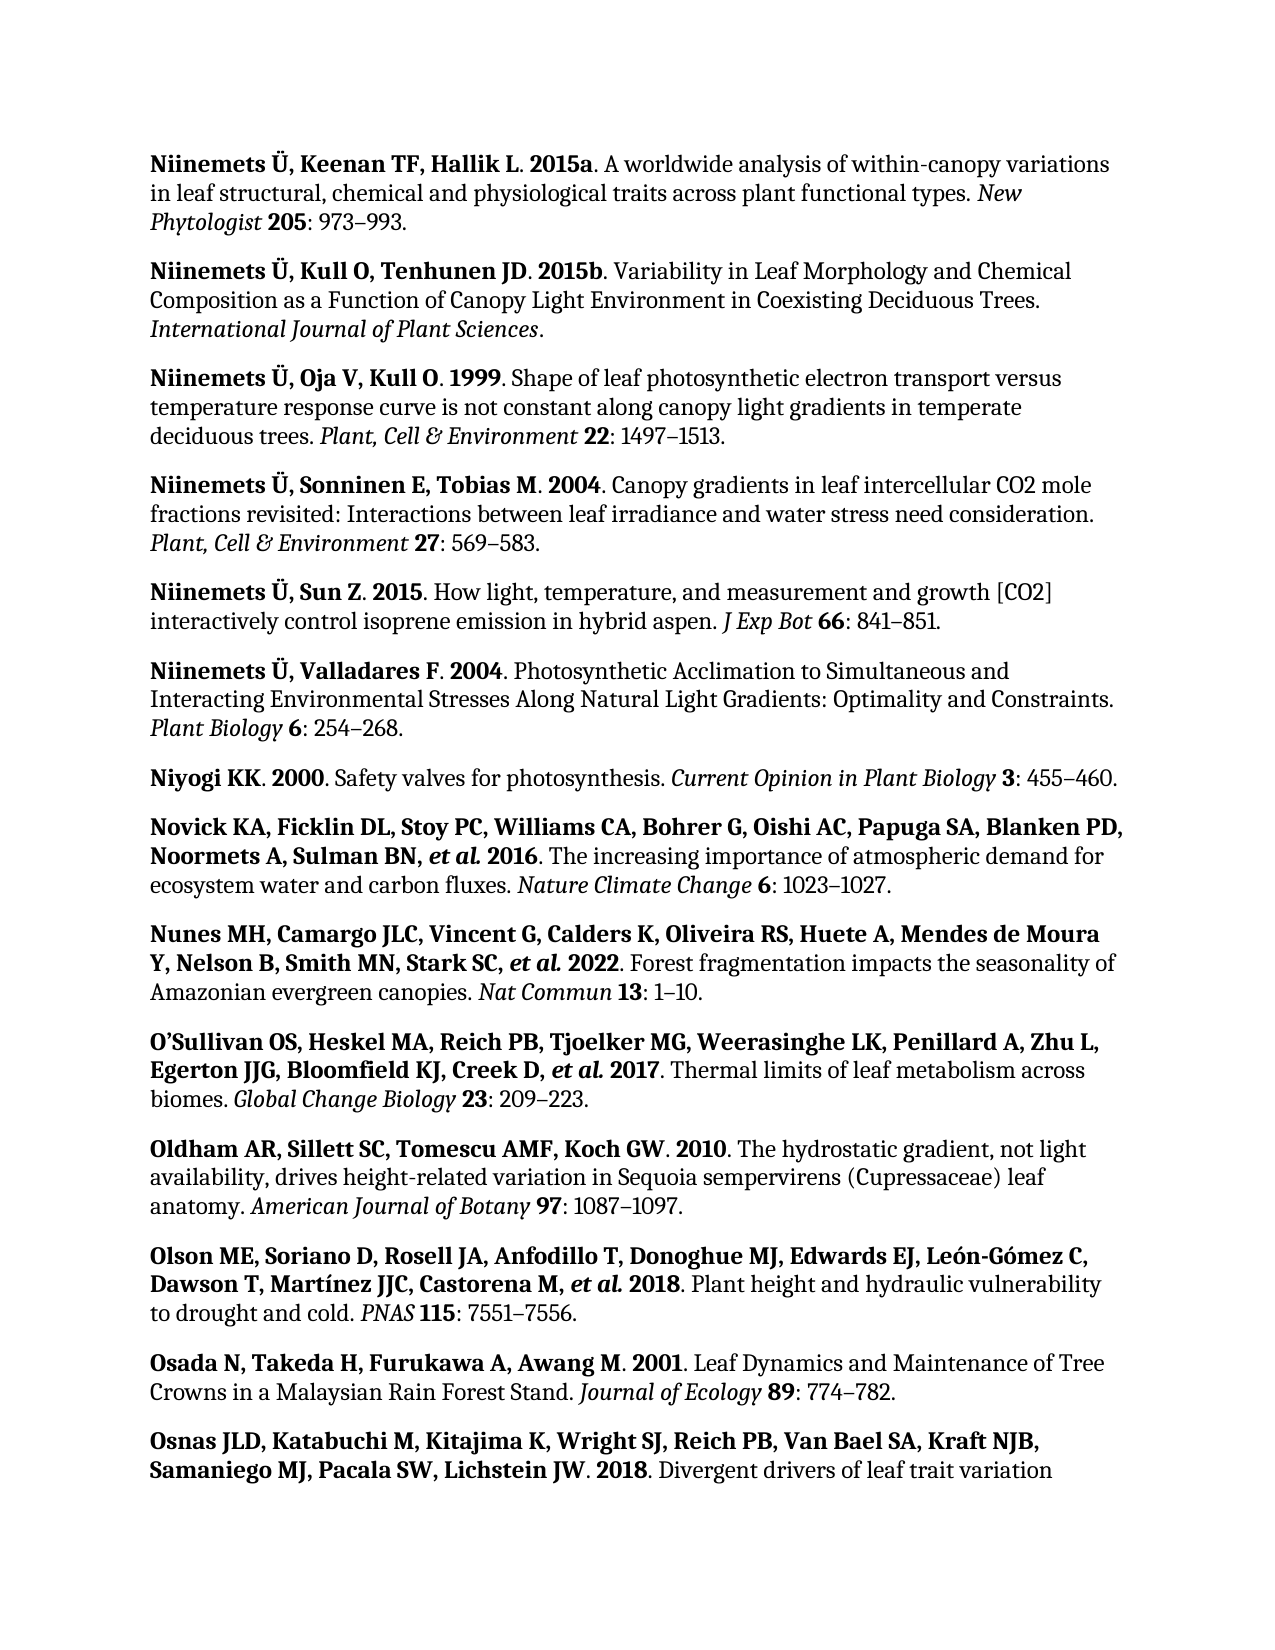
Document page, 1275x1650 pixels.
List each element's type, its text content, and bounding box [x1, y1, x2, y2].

text Niinemets Ü, Kull O, Tenhunen JD. 2015b. Variability in Leaf Morphology and Chemical Composition as a Function of Canopy Light Environment in Coexisting Deciduous Trees. International Journal of Plant Sciences. [150, 257, 1125, 343]
text Niinemets Ü, Valladares F. 2004. Photosynthetic Acclimation to Simultaneous and Interacting Environmental Stresses Along Natural Light Gradients: Optimality and Constraints. Plant Biology 6: 254–268. [150, 657, 1125, 743]
text Olson ME, Soriano D, Rosell JA, Anfodillo T, Donoghue MJ, Edwards EJ, León-Gómez C, Dawson T, Martínez JJC, Castorena M, et al. 2018. Plant height and hydraulic vulnerability to drought and cold. PNAS 115: 7551–7556. [150, 1242, 1125, 1328]
text Niinemets Ü, Sun Z. 2015. How light, temperature, and measurement and growth [CO2] interactively control isoprene emission in hybrid aspen. J Exp Bot 66: 841–851. [150, 578, 1125, 636]
text Novick KA, Ficklin DL, Stoy PC, Williams CA, Bohrer G, Oishi AC, Papuga SA, Blanken PD, Noormets A, Sulman BN, et al. 2016. The increasing importance of atmospheric demand for ecosystem water and carbon fluxes. Nature Climate Change 6: 1023–1027. [150, 813, 1125, 899]
text Niinemets Ü, Keenan TF, Hallik L. 2015a. A worldwide analysis of within-canopy variations in leaf structural, chemical and physiological traits across plant functional types. New Phytologist 205: 973–993. [150, 150, 1125, 236]
text Nunes MH, Camargo JLC, Vincent G, Calders K, Oliveira RS, Huete A, Mendes de Moura Y, Nelson B, Smith MN, Stark SC, et al. 2022. Forest fragmentation impacts the seasonality of Amazonian evergreen canopies. Nat Commun 13: 1–10. [150, 920, 1125, 1007]
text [150, 1427, 1125, 1484]
text Niyogi KK. 2000. Safety valves for photosynthesis. Current Opinion in Plant Biology 3: 455–460. [150, 764, 1125, 792]
text Niinemets Ü, Sonninen E, Tobias M. 2004. Canopy gradients in leaf intercellular CO2 mole fractions revisited: Interactions between leaf irradiance and water stress need consideration. Plant, Cell & Environment 27: 569–583. [150, 471, 1125, 557]
text Osada N, Takeda H, Furukawa A, Awang M. 2001. Leaf Dynamics and Maintenance of Tree Crowns in a Malaysian Rain Forest Stand. Journal of Ecology 89: 774–782. [150, 1349, 1125, 1406]
text Niinemets Ü, Oja V, Kull O. 1999. Shape of leaf photosynthetic electron transport versus temperature response curve is not constant along canopy light gradients in temperate deciduous trees. Plant, Cell & Environment 22: 1497–1513. [150, 364, 1125, 450]
text Oldham AR, Sillett SC, Tomescu AMF, Koch GW. 2010. The hydrostatic gradient, not light availability, drives height-related variation in Sequoia sempervirens (Cupressaceae) leaf anatomy. American Journal of Botany 97: 1087–1097. [150, 1134, 1125, 1221]
text O’Sullivan OS, Heskel MA, Reich PB, Tjoelker MG, Weerasinghe LK, Penillard A, Zhu L, Egerton JJG, Bloomfield KJ, Creek D, et al. 2017. Thermal limits of leaf metabolism across biomes. Global Change Biology 23: 209–223. [150, 1027, 1125, 1114]
